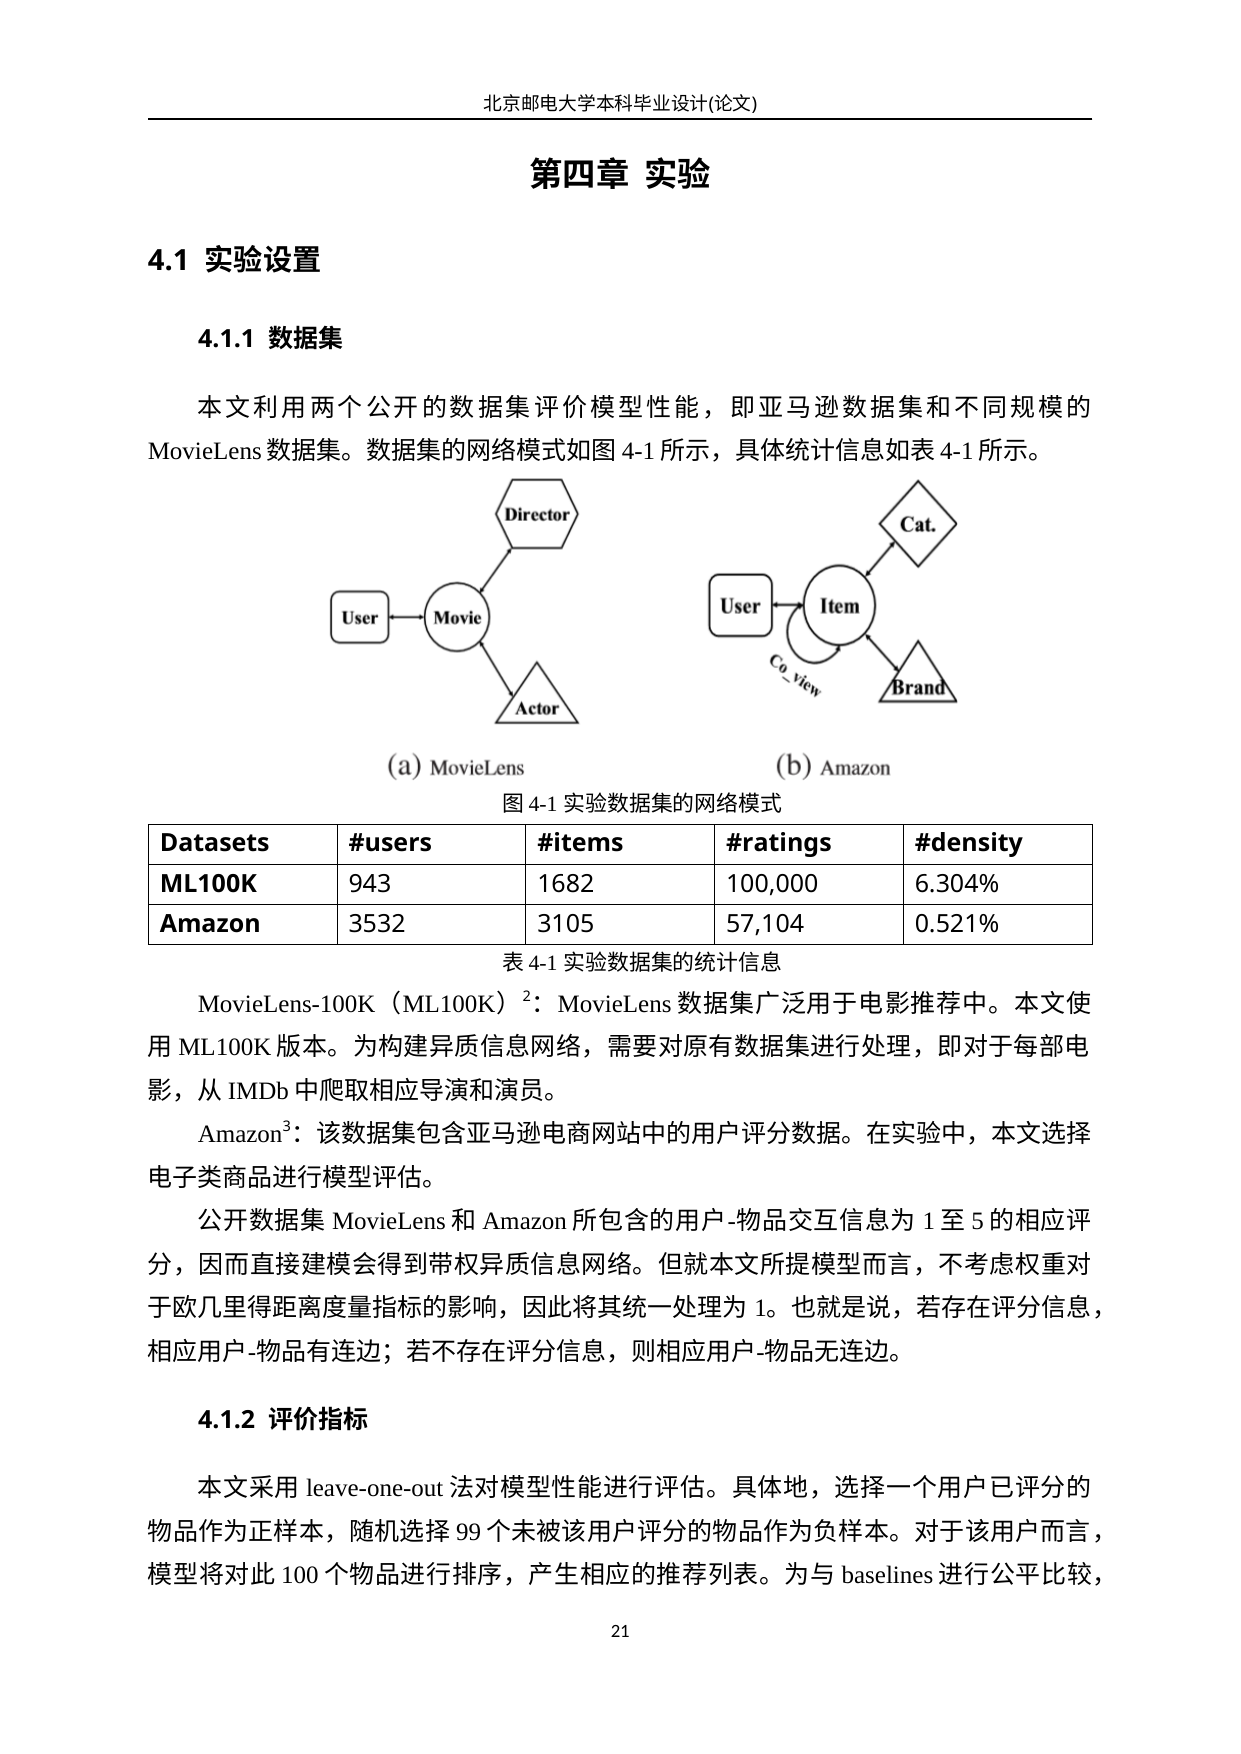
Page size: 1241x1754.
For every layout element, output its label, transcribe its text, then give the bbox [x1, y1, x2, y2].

table_cell ML100K [149, 865, 337, 904]
table_header #users [338, 825, 525, 864]
subtitle 第四章 实验 [148, 148, 1092, 196]
subtitle 4.1.2 评价指标 [148, 1399, 1092, 1436]
table_cell Amazon [149, 905, 337, 944]
text 图4-1 实验数据集的网络模式 [148, 786, 1092, 818]
text Amazon3：该数据集包含亚马逊电商网站中的用户评分数据。在实验中，本文选择电子类商品进行模型评估。 [148, 1114, 1092, 1193]
text MovieLens-100K（ML100K）2：MovieLens数据集广泛用于电影推荐中。本文使用ML100K版本。为构建异质信息网络，需要对原有数据集进行处理，即对于每部电影，从IMDb中爬取相应导演和演员。 [148, 983, 1092, 1107]
text 表4-1 实验数据集的统计信息 [148, 945, 1092, 977]
subtitle 4.1.1 数据集 [148, 319, 1092, 355]
table_cell 100,000 [715, 865, 903, 904]
table_cell 3105 [526, 905, 714, 944]
table_cell 943 [338, 865, 525, 904]
subtitle 4.1 实验设置 [148, 237, 1092, 279]
table_header #density [904, 825, 1092, 864]
table_header #ratings [715, 825, 903, 864]
table_header Datasets [149, 825, 337, 864]
table_cell 1682 [526, 865, 714, 904]
table_cell 6.304% [904, 865, 1092, 904]
picture [326, 474, 958, 781]
table_cell 0.521% [904, 905, 1092, 944]
table_header #items [526, 825, 714, 864]
table_cell 3532 [338, 905, 525, 944]
text 公开数据集MovieLens和Amazon所包含的用户-物品交互信息为1至5的相应评分，因而直接建模会得到带权异质信息网络。但就本文所提模型而言，不考虑权重对于欧几里得距离度量指标的影响，因此将其统一处理为1。也就是说，若存在评分信息，相应用户-物品有连边；若不存在评分信息，则相应用户-物品无连边。 [148, 1201, 1092, 1367]
text 本文利用两个公开的数据集评价模型性能，即亚马逊数据集和不同规模的MovieLens数据集。数据集的网络模式如图4-1所示，具体统计信息如表4-1所示。 [148, 387, 1092, 467]
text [148, 1468, 1092, 1591]
table_cell 57,104 [715, 905, 903, 944]
